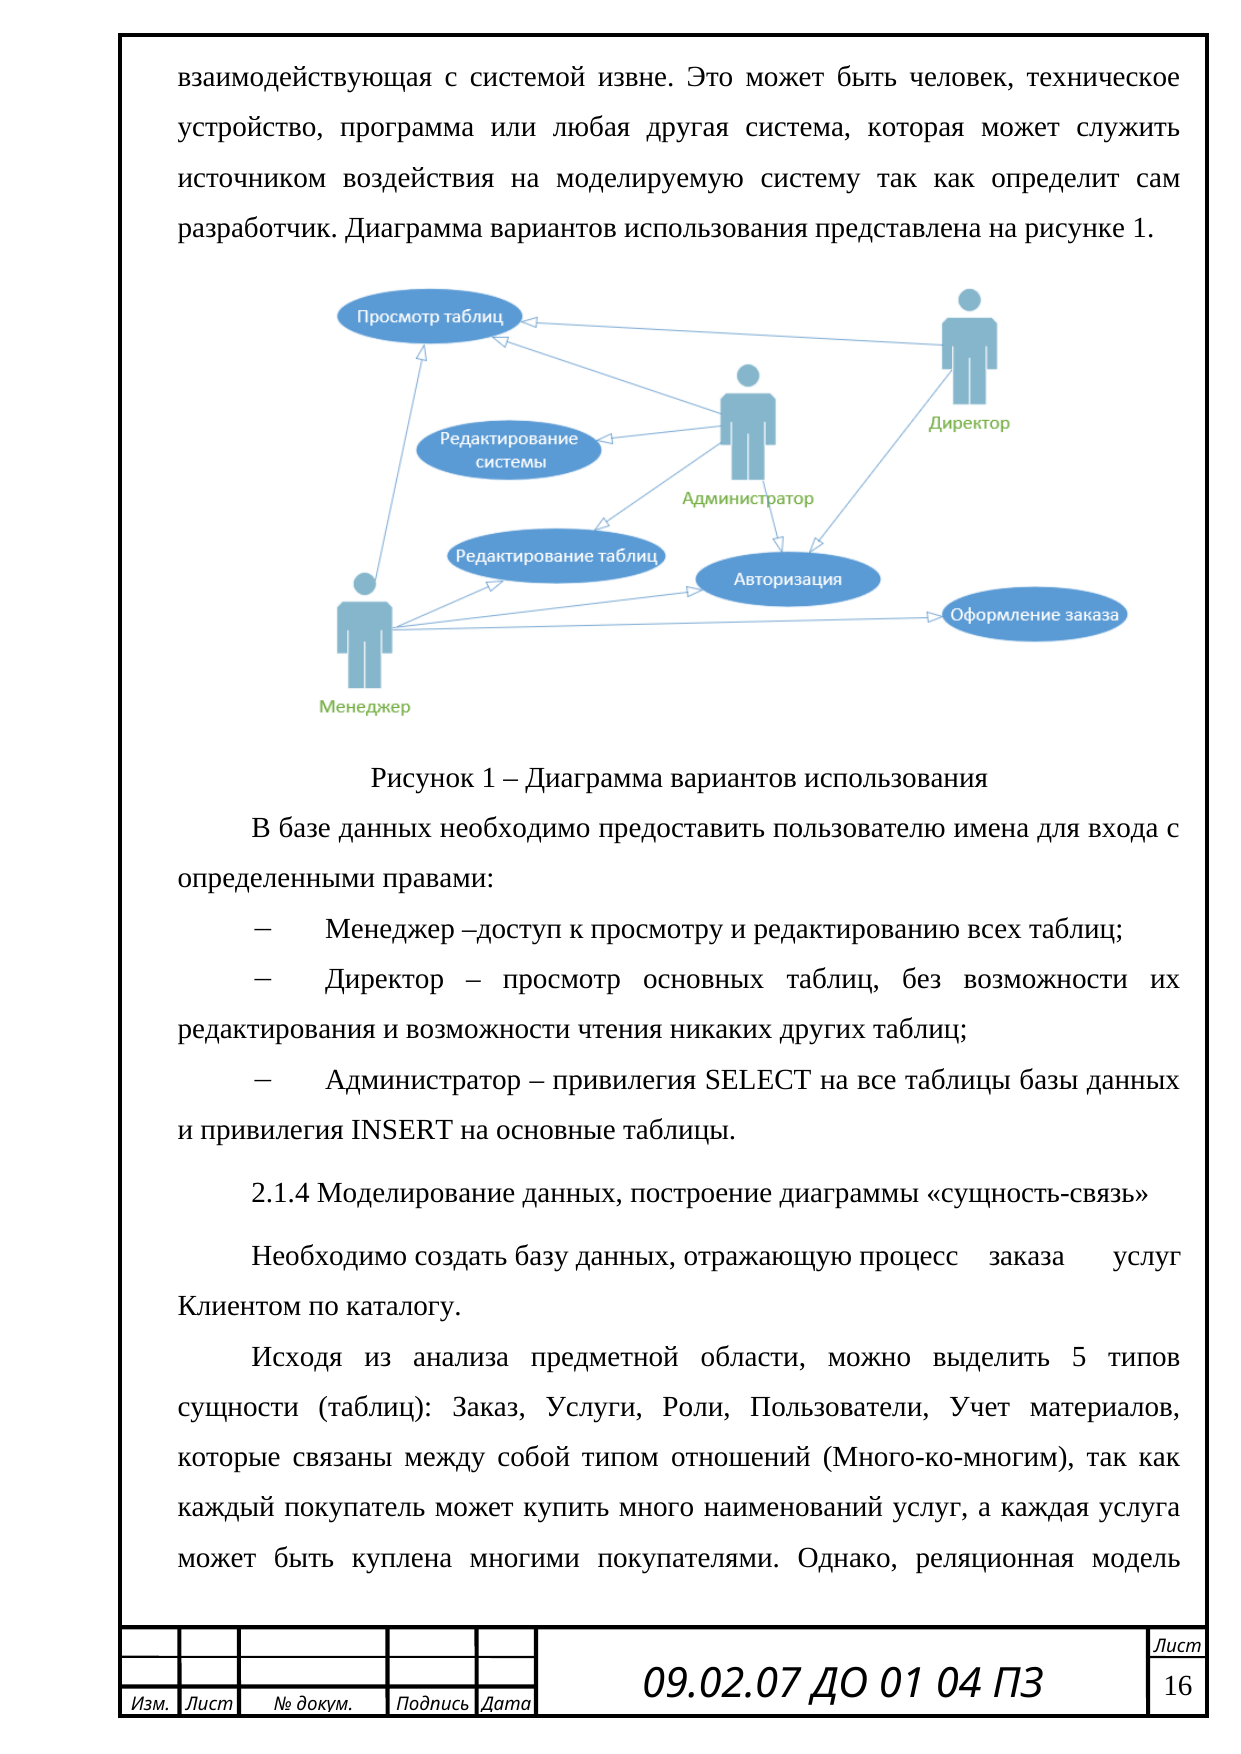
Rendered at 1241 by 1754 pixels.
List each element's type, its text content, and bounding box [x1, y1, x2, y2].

text Рисунок 1 – Диаграмма вариантов использования [177, 760, 1181, 793]
list Директор – просмотр основных таблиц, без возможности их редактирования и возможности чтения никаких других таблиц; [177, 961, 1181, 1045]
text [177, 1339, 1181, 1573]
text В базе данных необходимо предоставить пользователю имена для входа с определенными правами: [177, 810, 1181, 894]
text 2.1.4 Моделирование данных, построение диаграммы «сущность-связь» [177, 1175, 1181, 1209]
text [177, 59, 1181, 243]
list Администратор – привилегия SELECT на все таблицы базы данных и привилегия INSERT на основные таблицы. [177, 1062, 1181, 1146]
text Необходимо создать базу данных, отражающую процесс заказа услуг Клиентом по каталогу. [177, 1238, 1181, 1322]
picture [221, 260, 1137, 744]
list Менеджер –доступ к просмотру и редактированию всех таблиц; [177, 911, 1181, 944]
